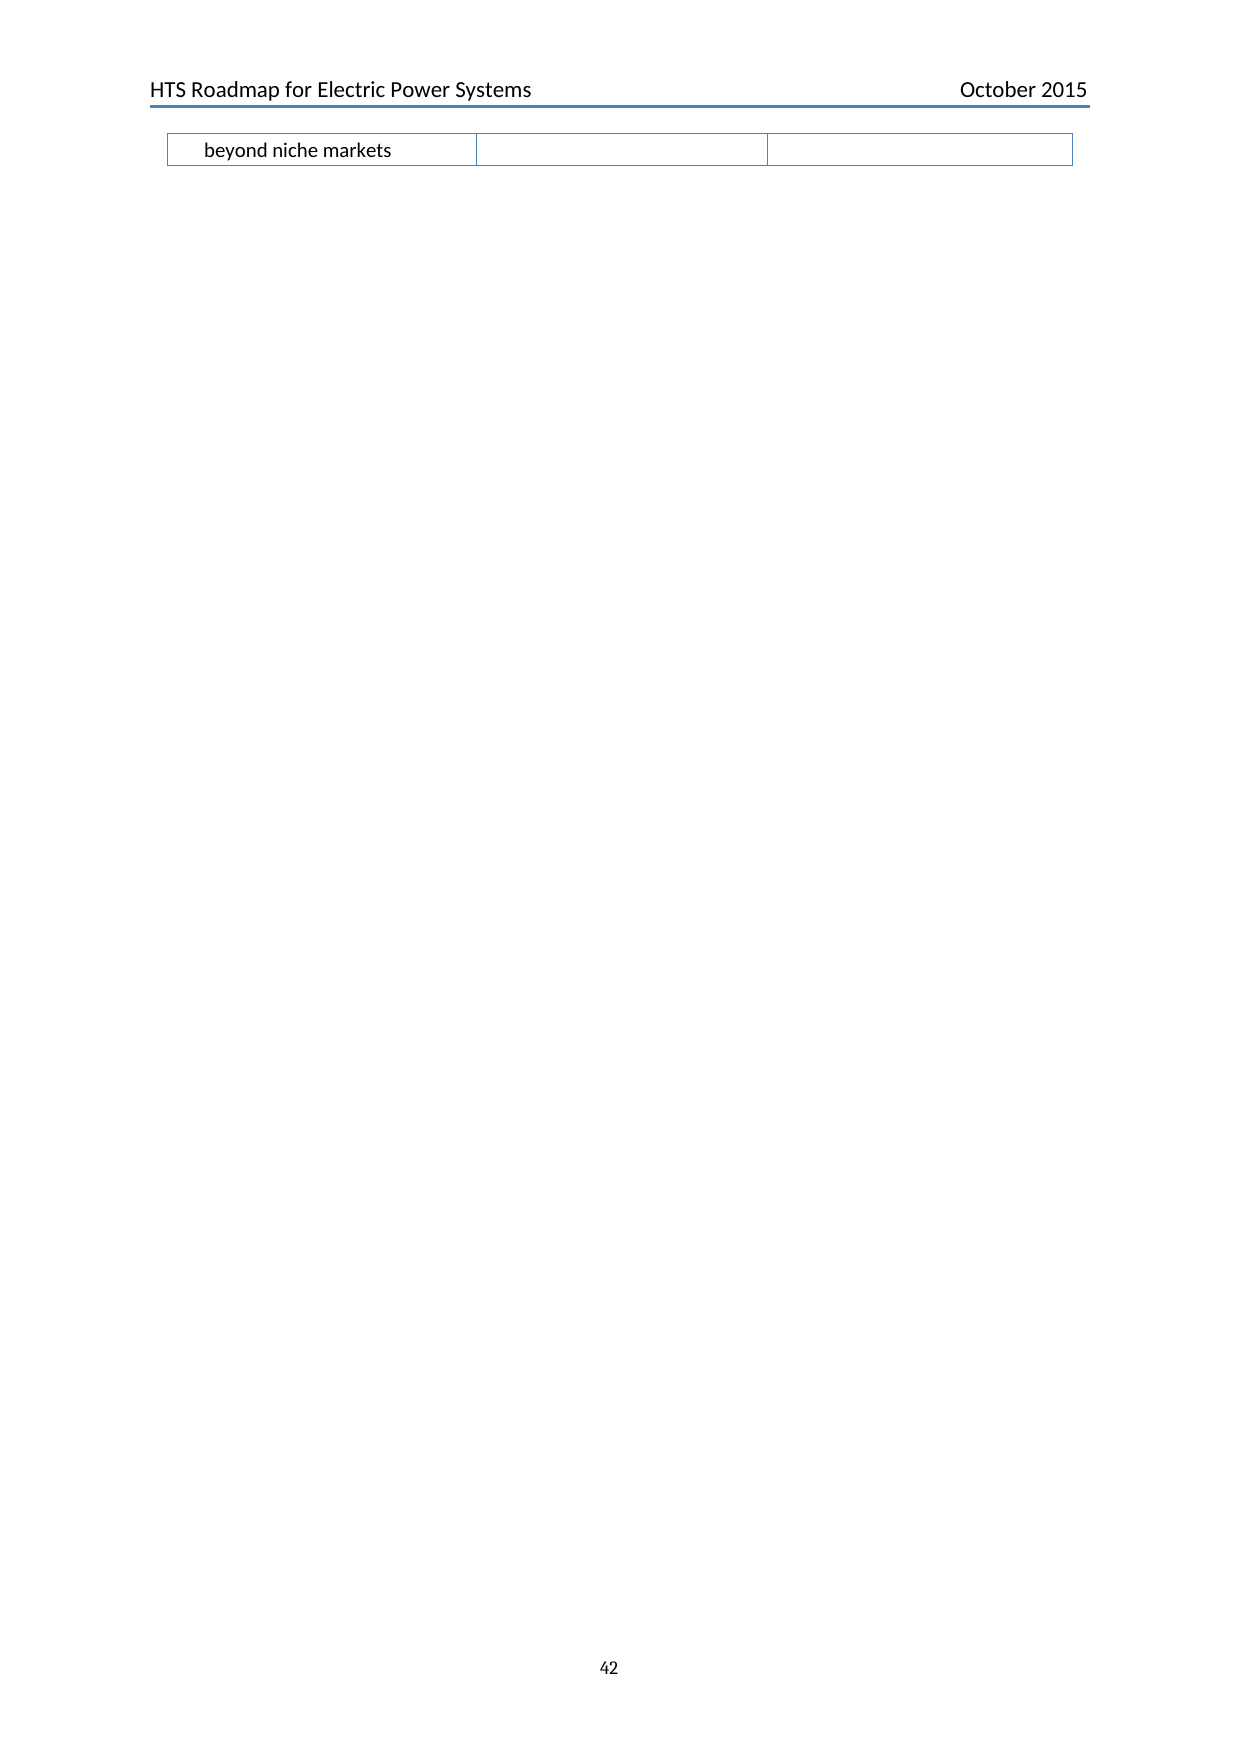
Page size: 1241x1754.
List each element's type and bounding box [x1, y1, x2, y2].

table_cell [768, 134, 1072, 165]
table_cell [477, 134, 767, 165]
table_cell [168, 134, 476, 165]
